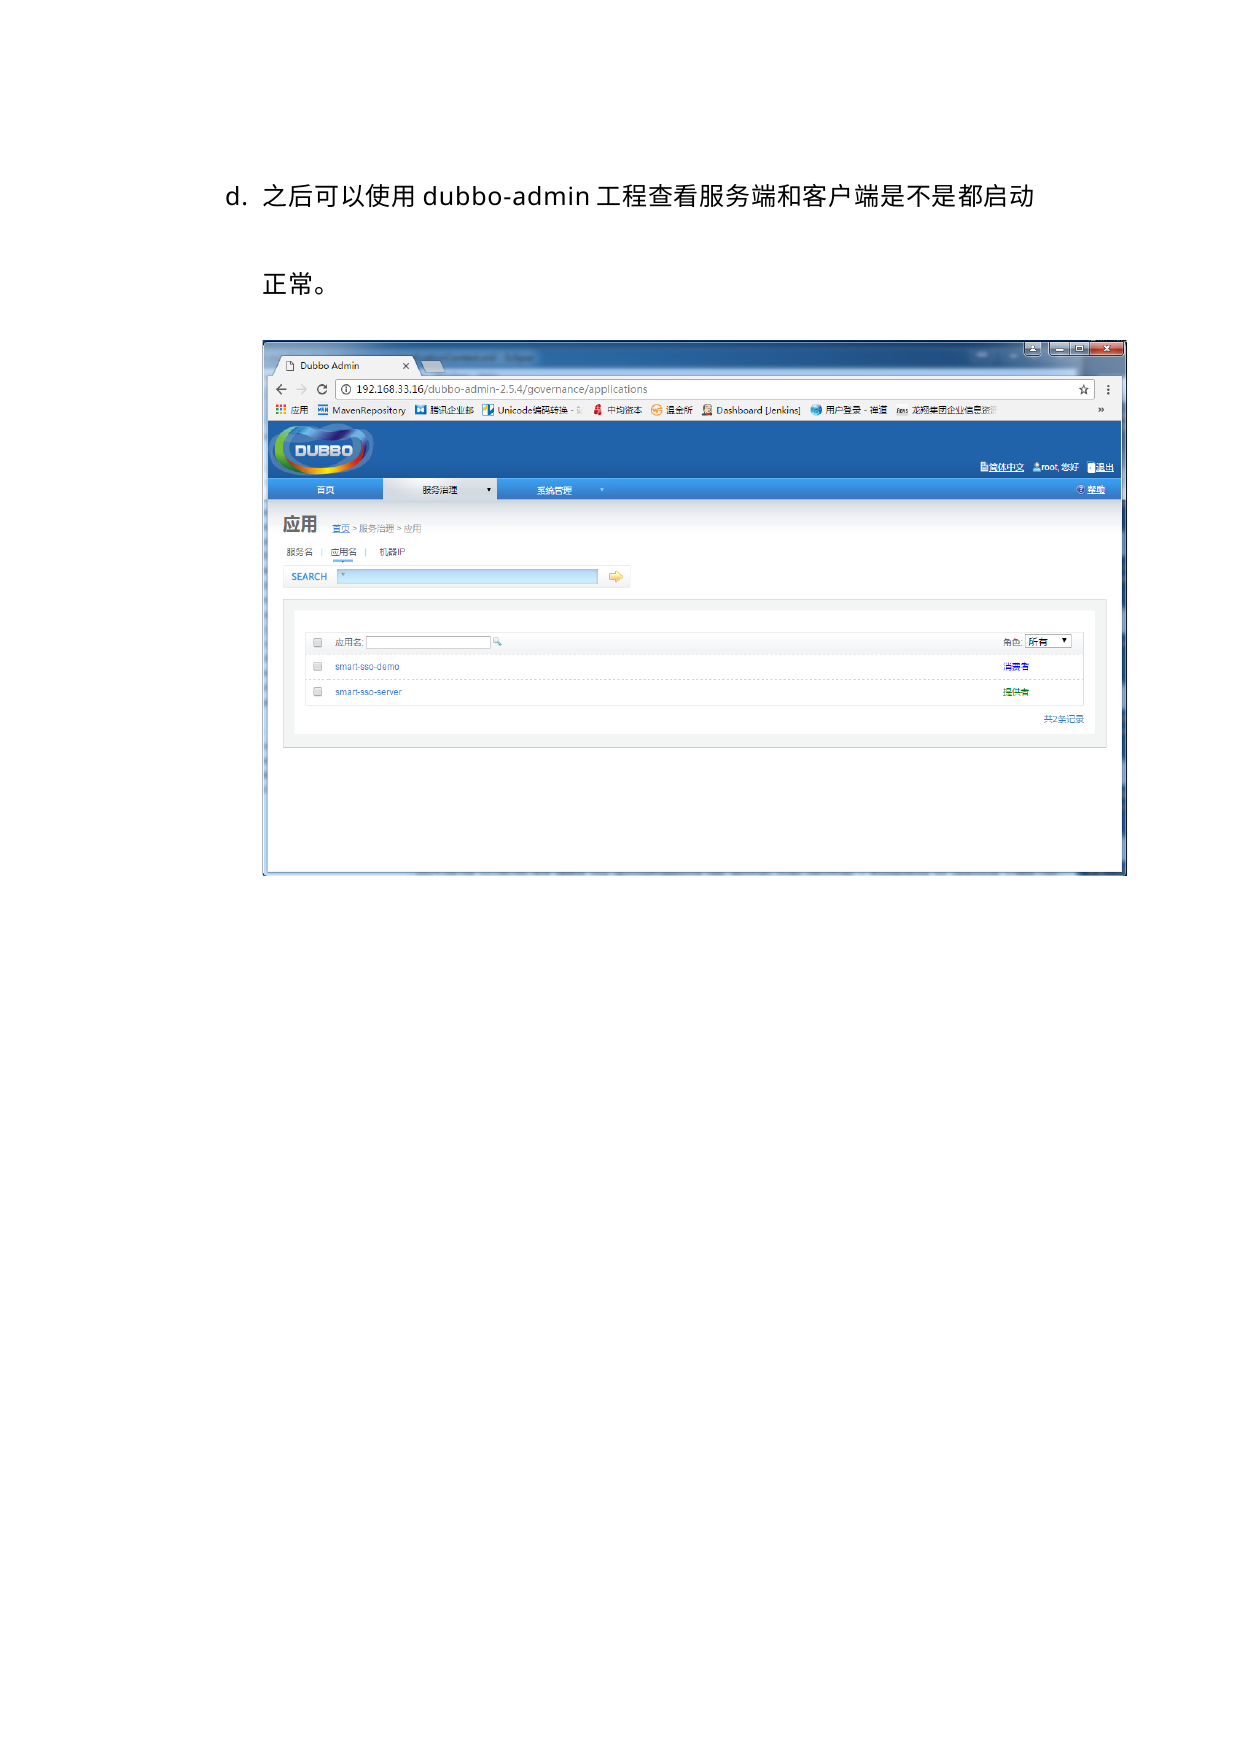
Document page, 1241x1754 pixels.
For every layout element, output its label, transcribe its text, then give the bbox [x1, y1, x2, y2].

list 之后可以使用dubbo-admin工程查看服务端和客户端是不是都启动正常。 [225, 162, 1053, 315]
picture [262, 340, 1128, 876]
